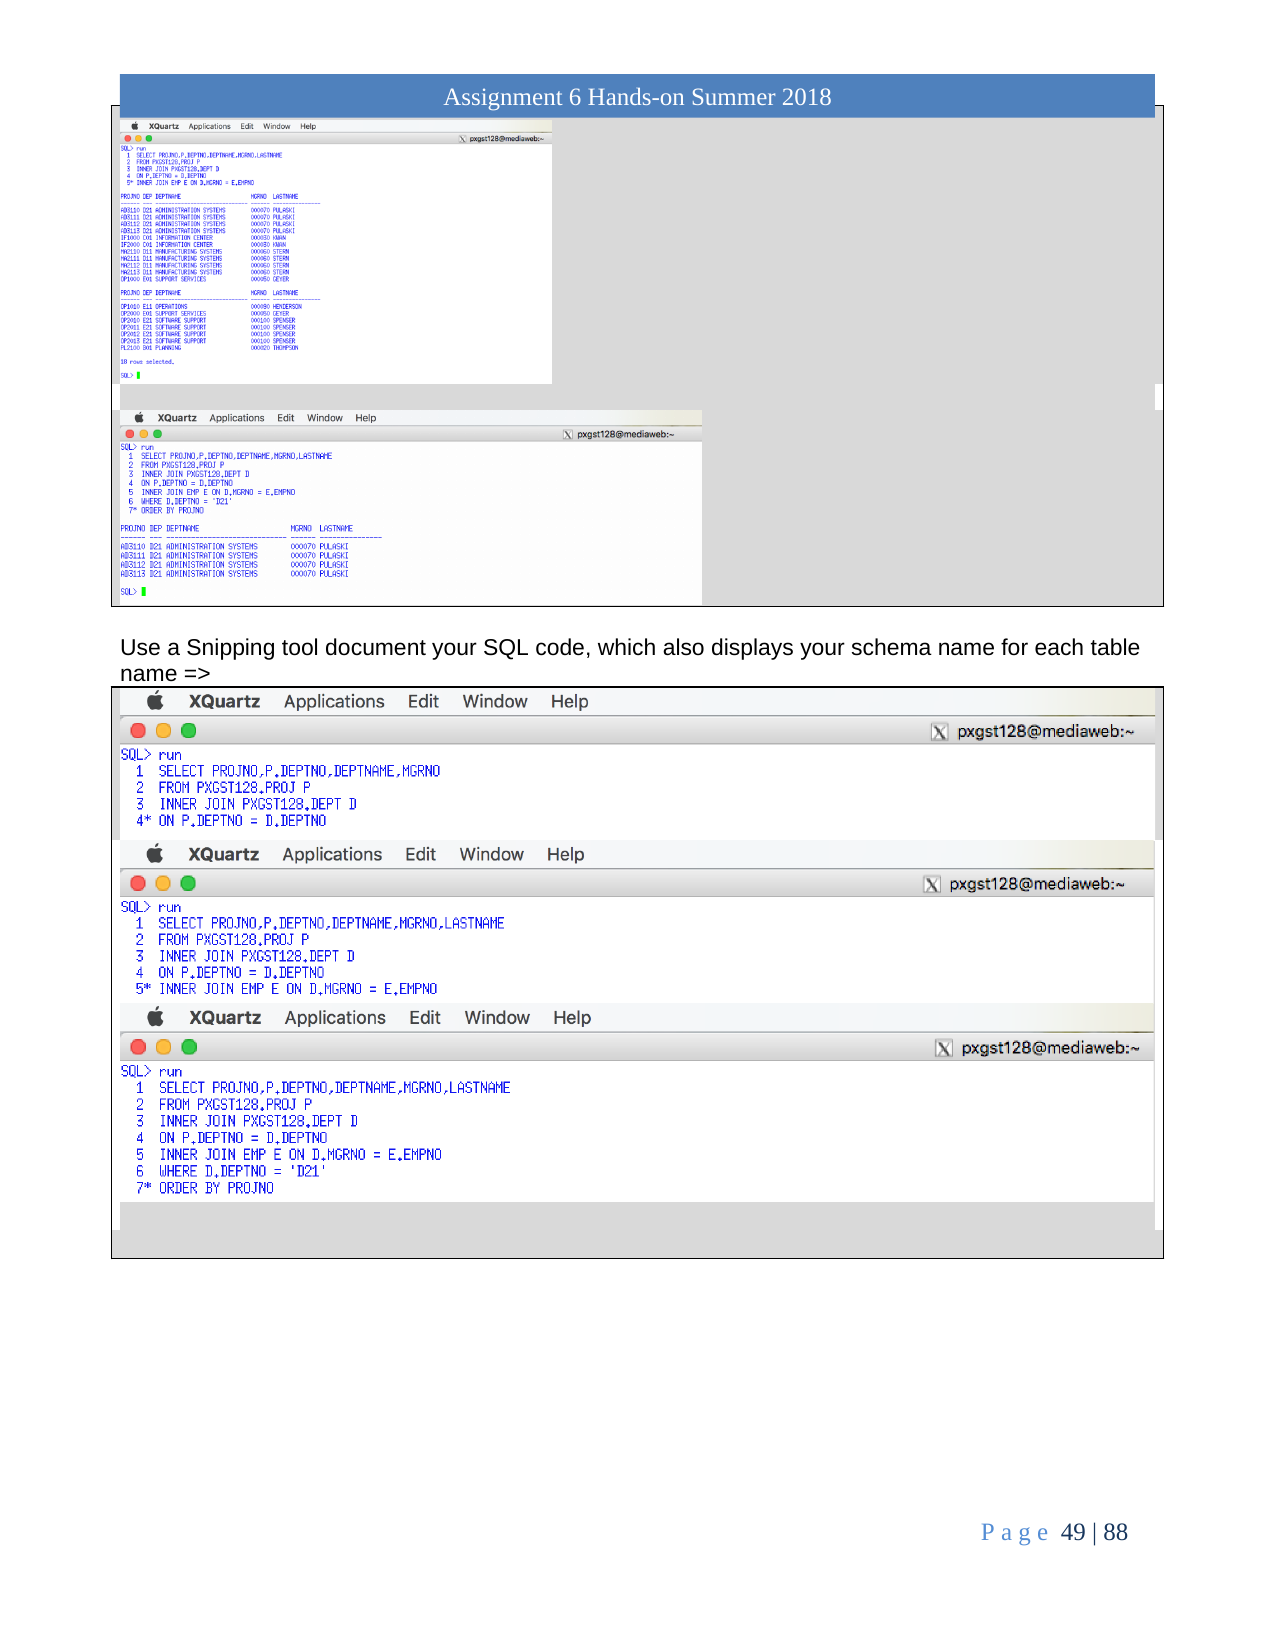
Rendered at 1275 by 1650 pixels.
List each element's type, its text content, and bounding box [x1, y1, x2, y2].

text Use a Snipping tool document your SQL code, which also displays your schema name for each table name => [120, 634, 1155, 686]
picture [120, 410, 702, 605]
picture [120, 120, 552, 384]
picture [120, 688, 1155, 1202]
